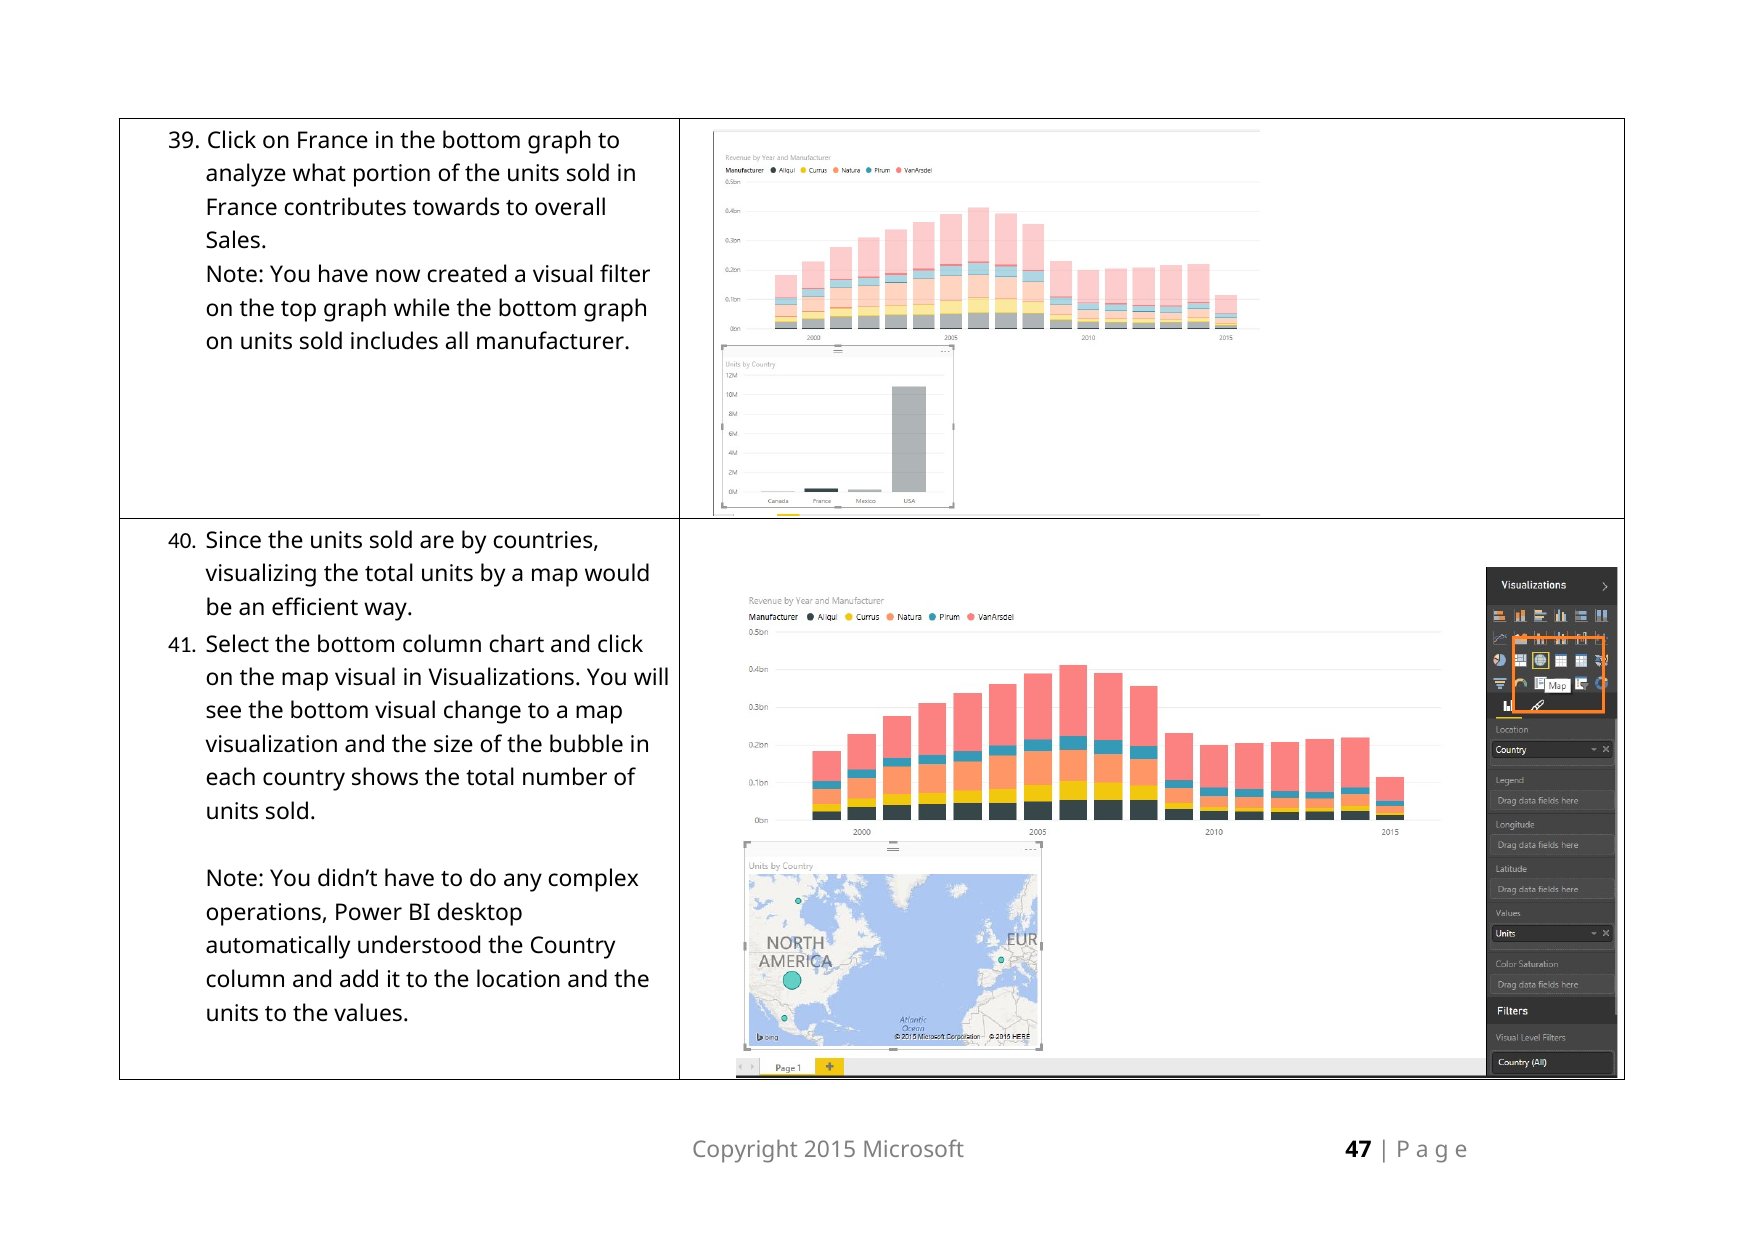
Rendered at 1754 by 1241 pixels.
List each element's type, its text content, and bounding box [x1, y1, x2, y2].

table_header [680, 119, 1624, 518]
table_header 39. Click on France in the bottom graph to analyze what portion of the units sold in France contributes towards to overall Sales. Note: You have now created a visual filter on the top graph while the bottom graph on units sold includes all manufacturer. [120, 119, 679, 518]
table_cell Since the units sold are by countries, visualizing the total units by a map would be an efficient way. Select the bottom column chart and click on the map visual in Visualizations. You will see the bottom visual change to a map visualization and the size of the bubble in each country shows the total number of units sold. Note: You didn’t have to do any complex operations, Power BI desktop automatically understood the Country column and add it to the location and the units to the values. [120, 519, 679, 1079]
table_cell [680, 519, 1624, 1079]
picture [736, 567, 1618, 1078]
picture [713, 129, 1261, 516]
